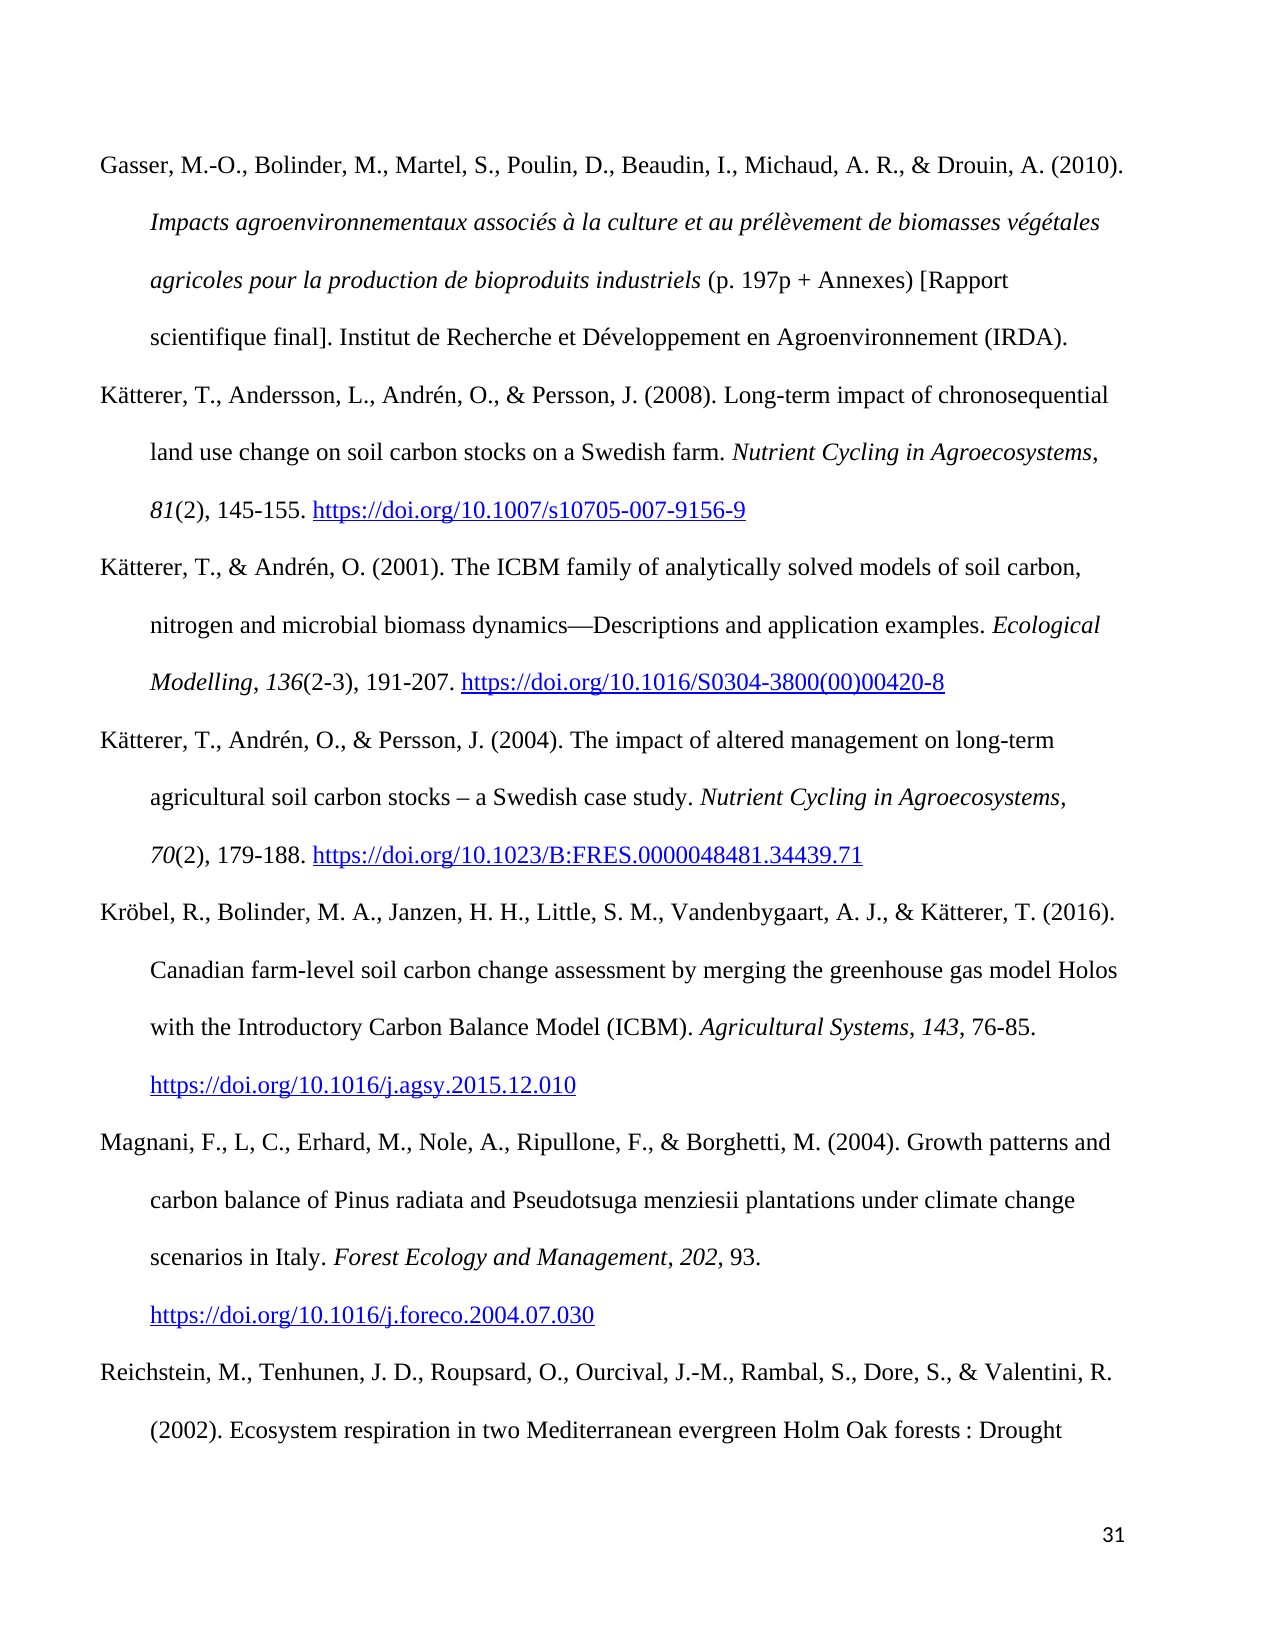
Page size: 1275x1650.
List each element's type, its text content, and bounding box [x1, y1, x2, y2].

text Kätterer, T., Andersson, L., Andrén, O., & Persson, J. (2008). Long-term impact of chronosequential land use change on soil carbon stocks on a Swedish farm. Nutrient Cycling in Agroecosystems, 81(2), 145-155. https://doi.org/10.1007/s10705-007-9156-9 [100, 380, 1125, 524]
text Kätterer, T., & Andrén, O. (2001). The ICBM family of analytically solved models of soil carbon, nitrogen and microbial biomass dynamics—Descriptions and application examples. Ecological Modelling, 136(2-3), 191-207. https://doi.org/10.1016/S0304-3800(00)00420-8 [100, 552, 1125, 696]
text Kröbel, R., Bolinder, M. A., Janzen, H. H., Little, S. M., Vandenbygaart, A. J., & Kätterer, T. (2016). Canadian farm-level soil carbon change assessment by merging the greenhouse gas model Holos with the Introductory Carbon Balance Model (ICBM). Agricultural Systems, 143, 76-85. https://doi.org/10.1016/j.agsy.2015.12.010 [100, 897, 1125, 1099]
text Magnani, F., L, C., Erhard, M., Nole, A., Ripullone, F., & Borghetti, M. (2004). Growth patterns and carbon balance of Pinus radiata and Pseudotsuga menziesii plantations under climate change scenarios in Italy. Forest Ecology and Management, 202, 93. https://doi.org/10.1016/j.foreco.2004.07.030 [100, 1127, 1125, 1329]
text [100, 1357, 1125, 1444]
text Kätterer, T., Andrén, O., & Persson, J. (2004). The impact of altered management on long-term agricultural soil carbon stocks – a Swedish case study. Nutrient Cycling in Agroecosystems, 70(2), 179-188. https://doi.org/10.1023/B:FRES.0000048481.34439.71 [100, 725, 1125, 869]
text Gasser, M.-O., Bolinder, M., Martel, S., Poulin, D., Beaudin, I., Michaud, A. R., & Drouin, A. (2010). Impacts agroenvironnementaux associés à la culture et au prélèvement de biomasses végétales agricoles pour la production de bioproduits industriels (p. 197p + Annexes) [Rapport scientifique final]. Institut de Recherche et Développement en Agroenvironnement (IRDA). [100, 150, 1125, 351]
